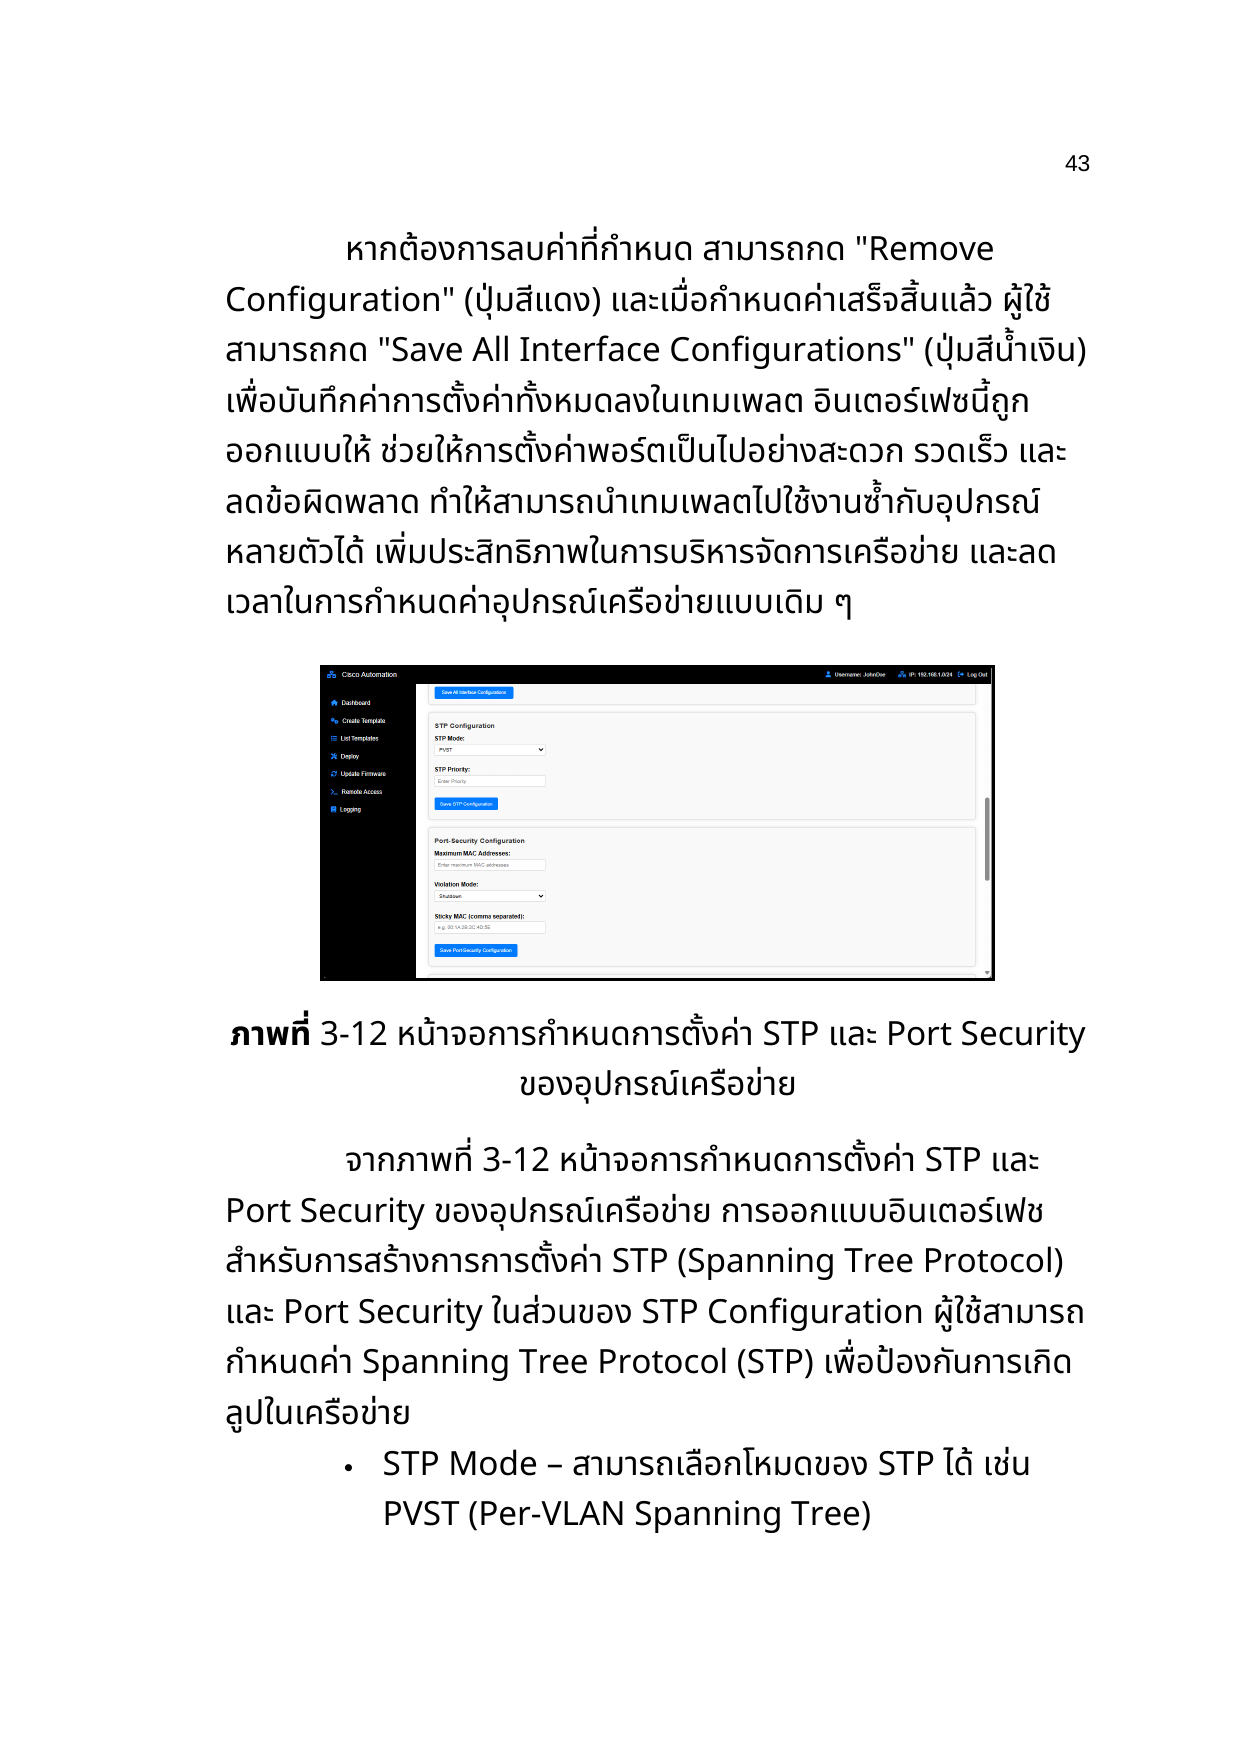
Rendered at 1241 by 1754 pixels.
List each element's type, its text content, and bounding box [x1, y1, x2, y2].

picture [324, 668, 992, 978]
text หากต้องการลบค่าที่กำหนด สามารถกด "Remove Configuration" (ปุ่มสีแดง) และเมื่อกำหนดค่าเสร็จสิ้นแล้ว ผู้ใช้สามารถกด "Save All Interface Configurations" (ปุ่มสีน้ำเงิน) เพื่อบันทึกค่าการตั้งค่าทั้งหมดลงในเทมเพลต อินเตอร์เฟซนี้ถูกออกแบบให้ ช่วยให้การตั้งค่าพอร์ตเป็นไปอย่างสะดวก รวดเร็ว และลดข้อผิดพลาด ทำให้สามารถนำเทมเพลตไปใช้งานซ้ำกับอุปกรณ์หลายตัวได้ เพิ่มประสิทธิภาพในการบริหารจัดการเครือข่าย และลดเวลาในการกำหนดค่าอุปกรณ์เครือข่ายแบบเดิม ๆ [225, 225, 1090, 629]
list STP Mode – สามารถเลือกโหมดของ STP ได้ เช่น PVST (Per-VLAN Spanning Tree) [345, 1439, 1090, 1535]
text ภาพที่ 3-12 หน้าจอการกำหนดการตั้งค่า STP และ Port Security ของอุปกรณ์เครือข่าย [225, 1010, 1090, 1111]
text จากภาพที่ 3-12 หน้าจอการกำหนดการตั้งค่า STP และ Port Security ของอุปกรณ์เครือข่าย การออกแบบอินเตอร์เฟชสำหรับการสร้างการการตั้งค่า STP (Spanning Tree Protocol) และ Port Security ในส่วนของ STP Configuration ผู้ใช้สามารถกำหนดค่า Spanning Tree Protocol (STP) เพื่อป้องกันการเกิดลูปในเครือข่าย [225, 1136, 1090, 1439]
